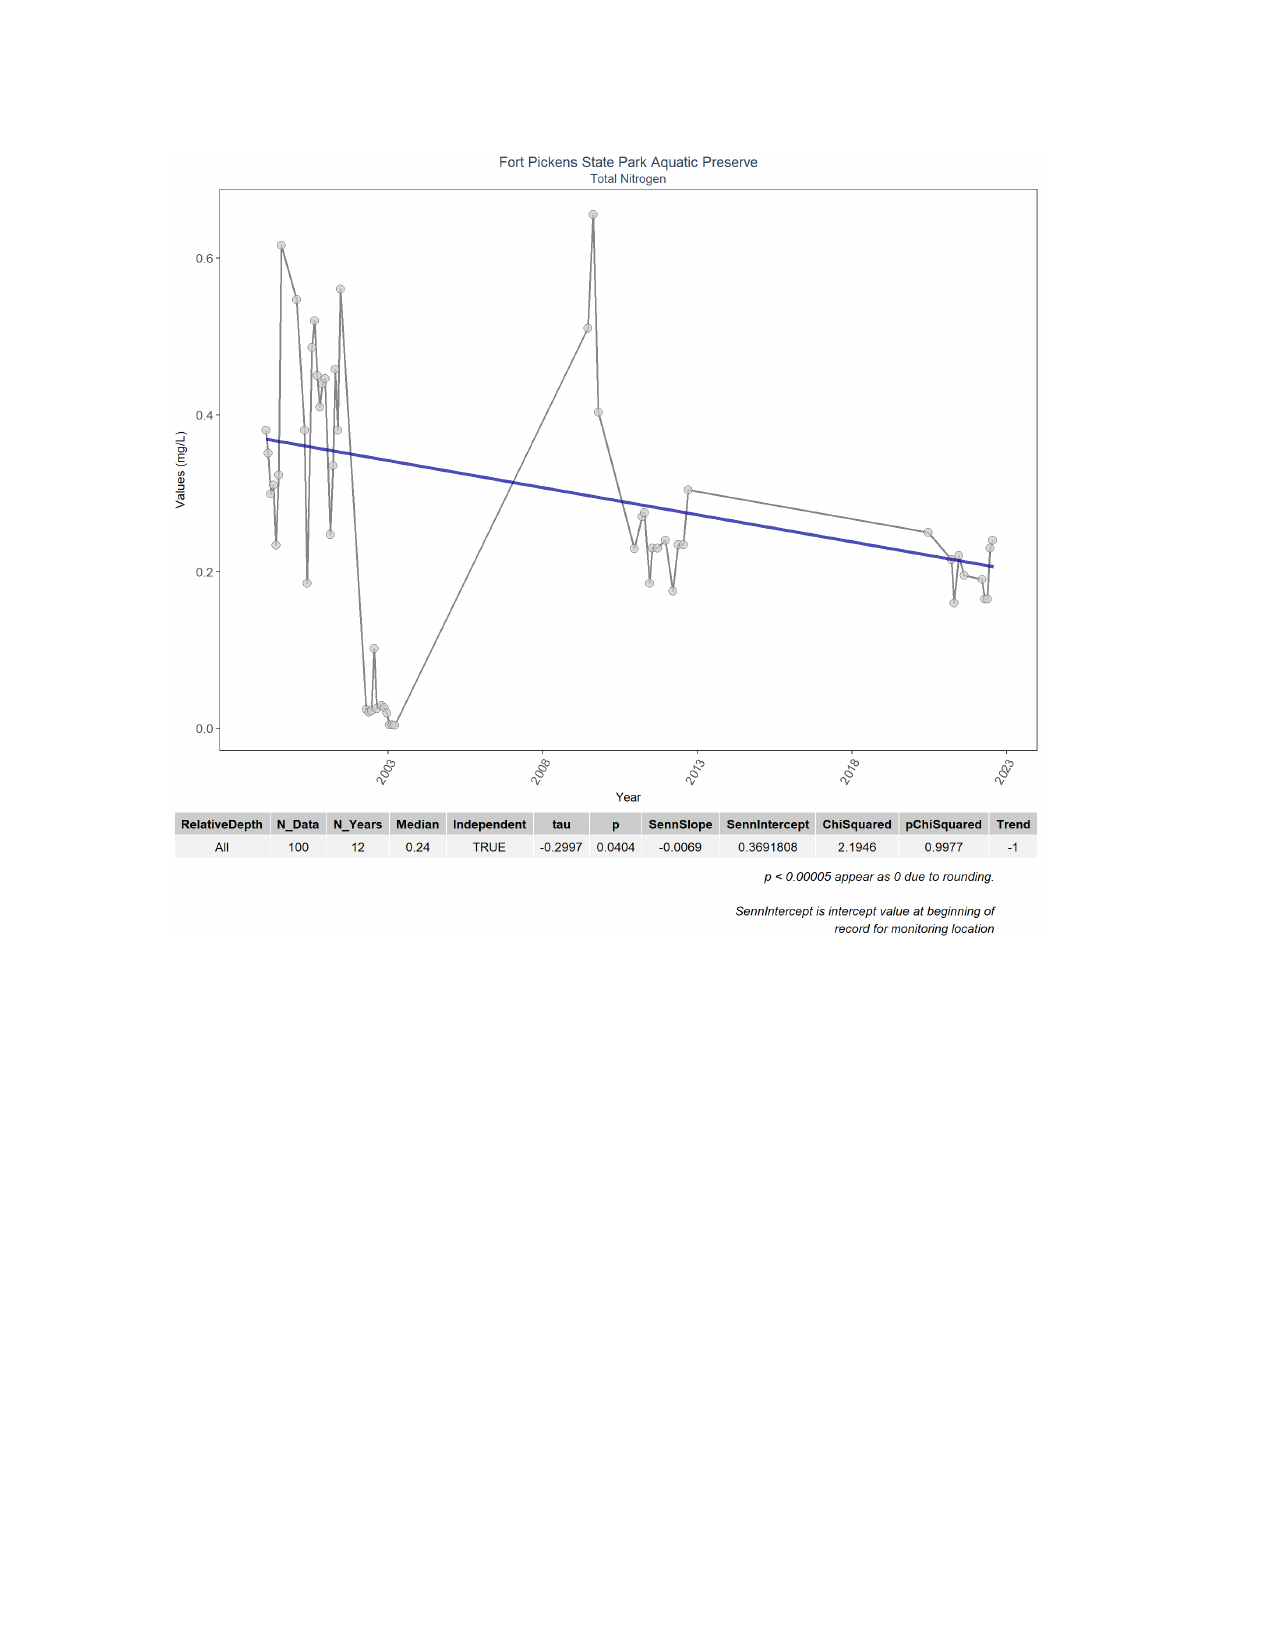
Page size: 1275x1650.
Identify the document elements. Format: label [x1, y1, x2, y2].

picture [168, 150, 1044, 938]
